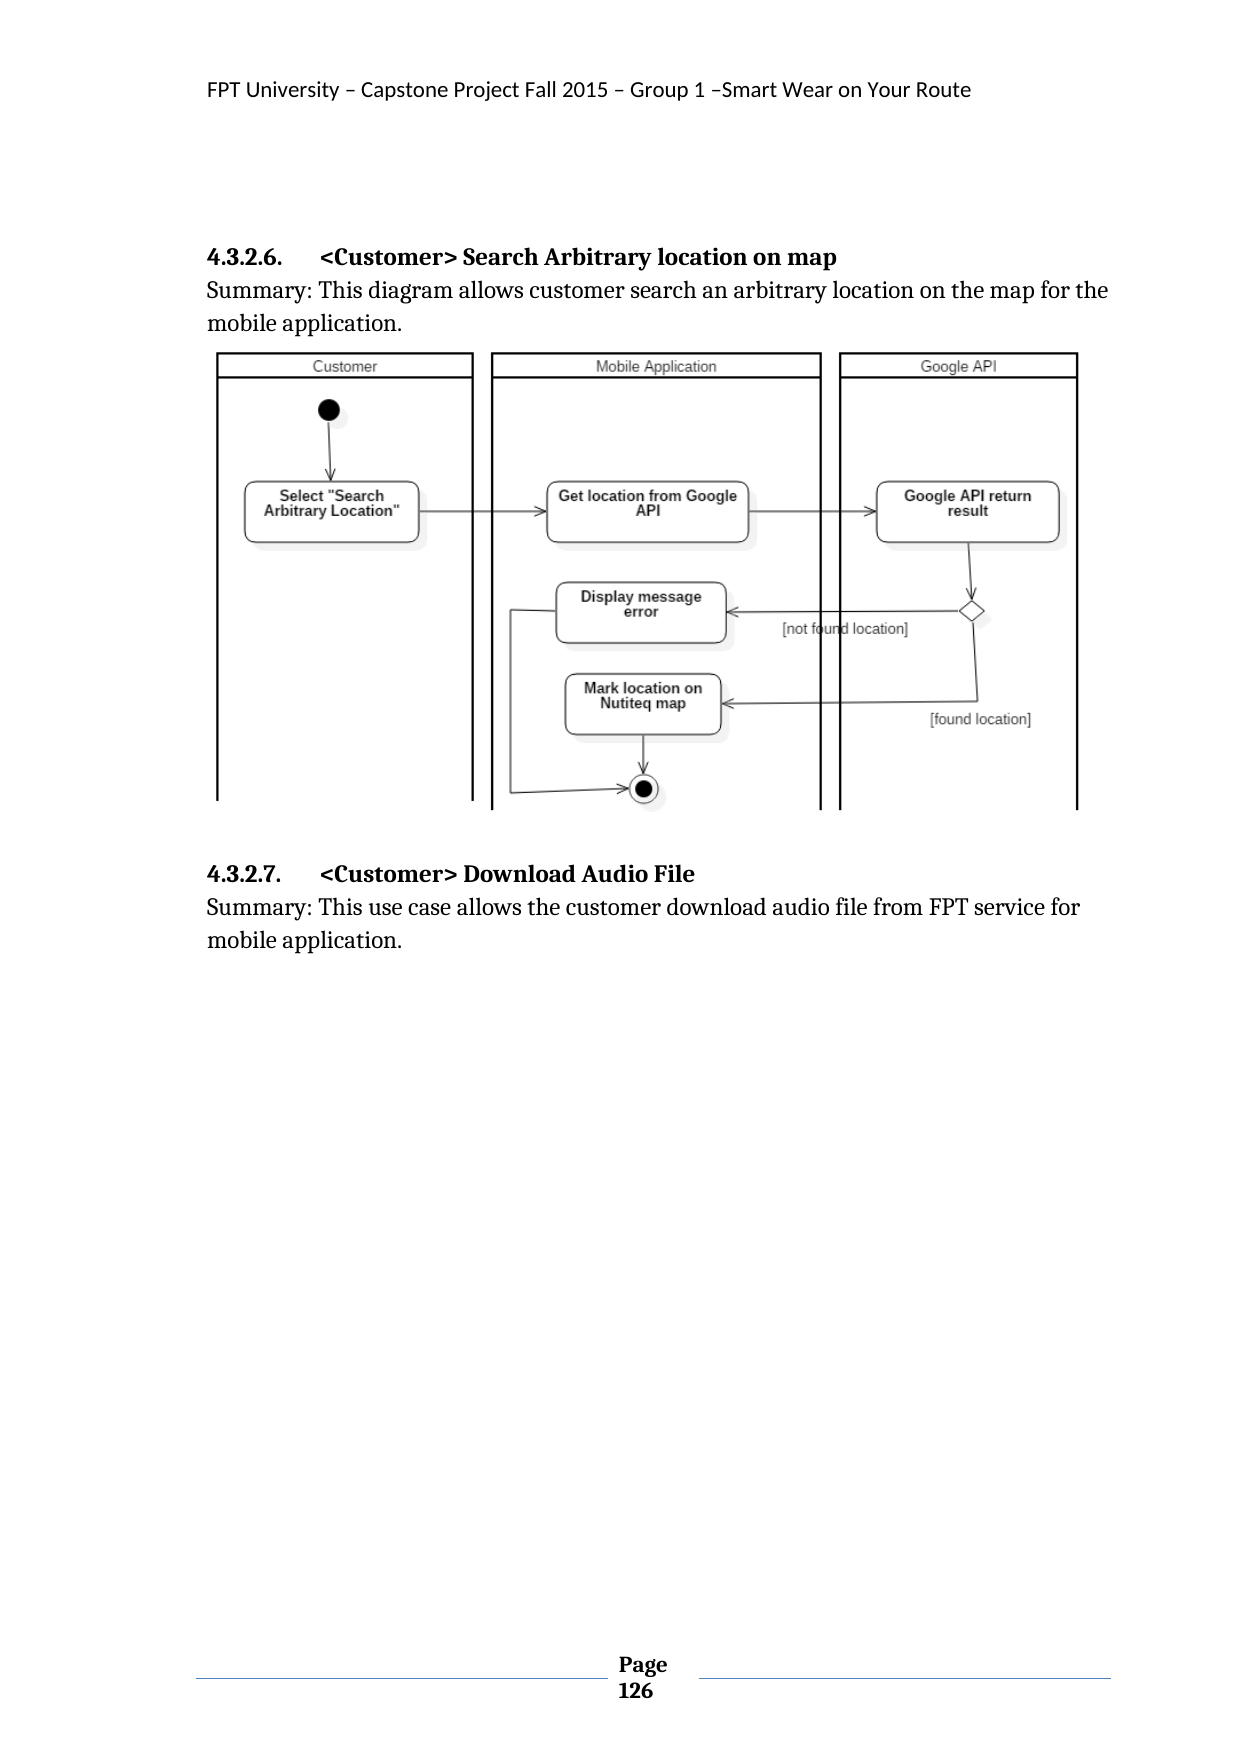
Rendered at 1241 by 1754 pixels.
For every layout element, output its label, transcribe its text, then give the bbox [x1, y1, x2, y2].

text Summary: This diagram allows customer search an arbitrary location on the map for the mobile application. [207, 276, 1122, 338]
text Summary: This use case allows the customer download audio file from FPT service for mobile application. [207, 892, 1122, 954]
picture [206, 342, 1123, 856]
subtitle <Customer> Download Audio File [207, 859, 1122, 888]
subtitle <Customer> Search Arbitrary location on map [207, 243, 1122, 272]
